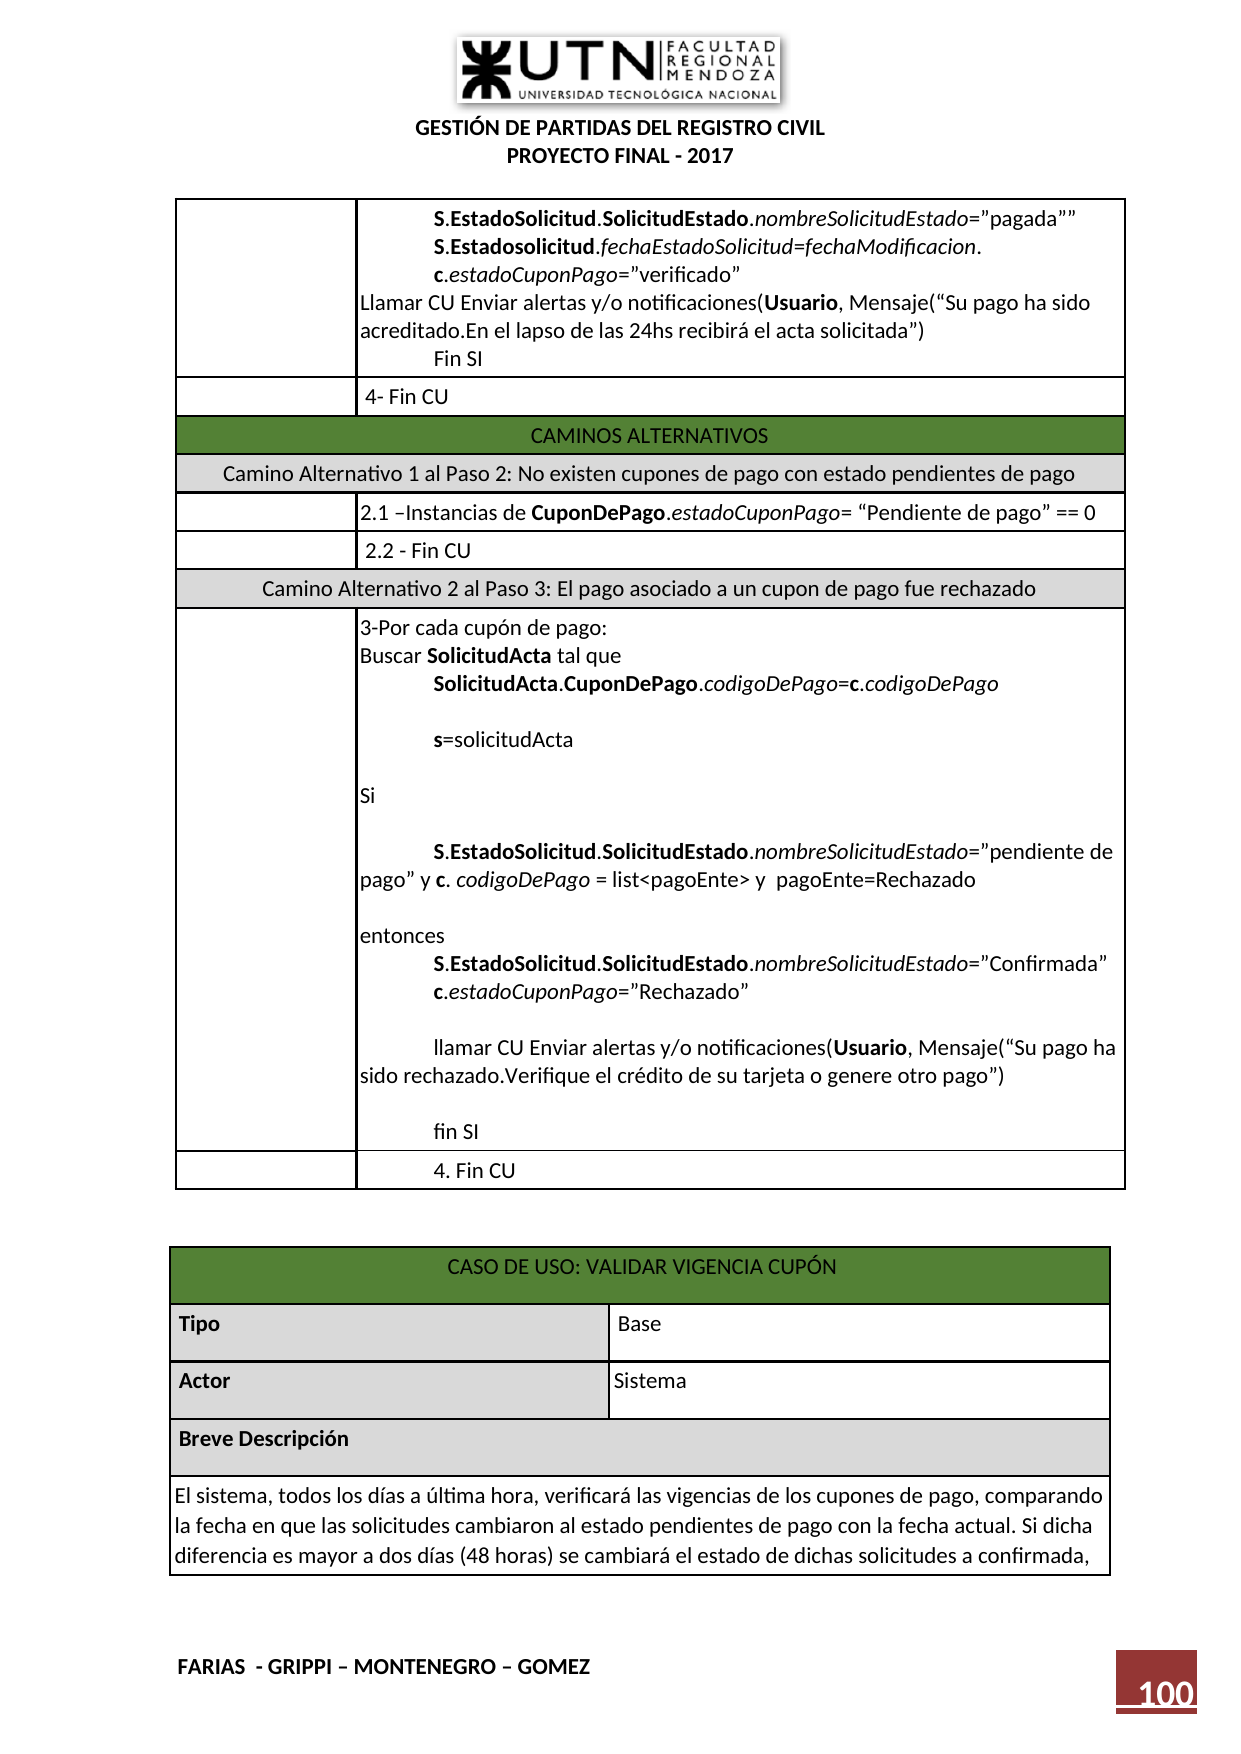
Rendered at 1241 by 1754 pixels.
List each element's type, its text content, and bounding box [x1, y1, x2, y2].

table_cell Camino Alternativo 2 al Paso 3: El pago asociado a un cupon de pago fue rechazado [177, 570, 1124, 607]
table_header CASO DE USO: VALIDAR VIGENCIA CUPÓN [171, 1248, 1109, 1303]
table_cell 2.1 –Instancias de CuponDePago.estadoCuponPago= “Pendiente de pago” == 0 [358, 494, 1124, 530]
picture [449, 29, 791, 114]
table_cell [177, 200, 355, 376]
table_cell [177, 378, 355, 414]
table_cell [358, 200, 1124, 376]
table_cell 4. Fin CU [358, 1151, 1124, 1188]
table_cell [177, 609, 355, 1149]
table_cell 4- Fin CU [358, 378, 1124, 414]
table_cell Camino Alternativo 1 al Paso 2: No existen cupones de pago con estado pendientes de pago [177, 455, 1124, 491]
table_cell 2.2 - Fin CU [358, 532, 1124, 568]
table_cell Base [610, 1305, 1109, 1360]
table_cell Sistema [610, 1363, 1109, 1418]
table_cell [177, 494, 355, 530]
table_cell [177, 1152, 355, 1188]
table_cell CAMINOS ALTERNATIVOS [177, 417, 1124, 453]
table_cell 3-Por cada cupón de pago: Buscar SolicitudActa tal que SolicitudActa.CuponDePago.codigoDePago=c.codigoDePago s=solicitudActa Si S.EstadoSolicitud.SolicitudEstado.nombreSolicitudEstado=”pendiente de pago” y c. codigoDePago = list<pagoEnte> y pagoEnte=Rechazado entonces S.EstadoSolicitud.SolicitudEstado.nombreSolicitudEstado=”Confirmada” c.estadoCuponPago=”Rechazado” llamar CU Enviar alertas y/o notificaciones(Usuario, Mensaje(“Su pago ha sido rechazado.Verifique el crédito de su tarjeta o genere otro pago”) fin SI [358, 609, 1124, 1149]
table_cell Actor [171, 1363, 608, 1418]
table_cell [177, 532, 355, 568]
table_cell Breve Descripción [171, 1420, 1109, 1475]
table_cell Tipo [171, 1305, 608, 1360]
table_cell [171, 1477, 1109, 1574]
